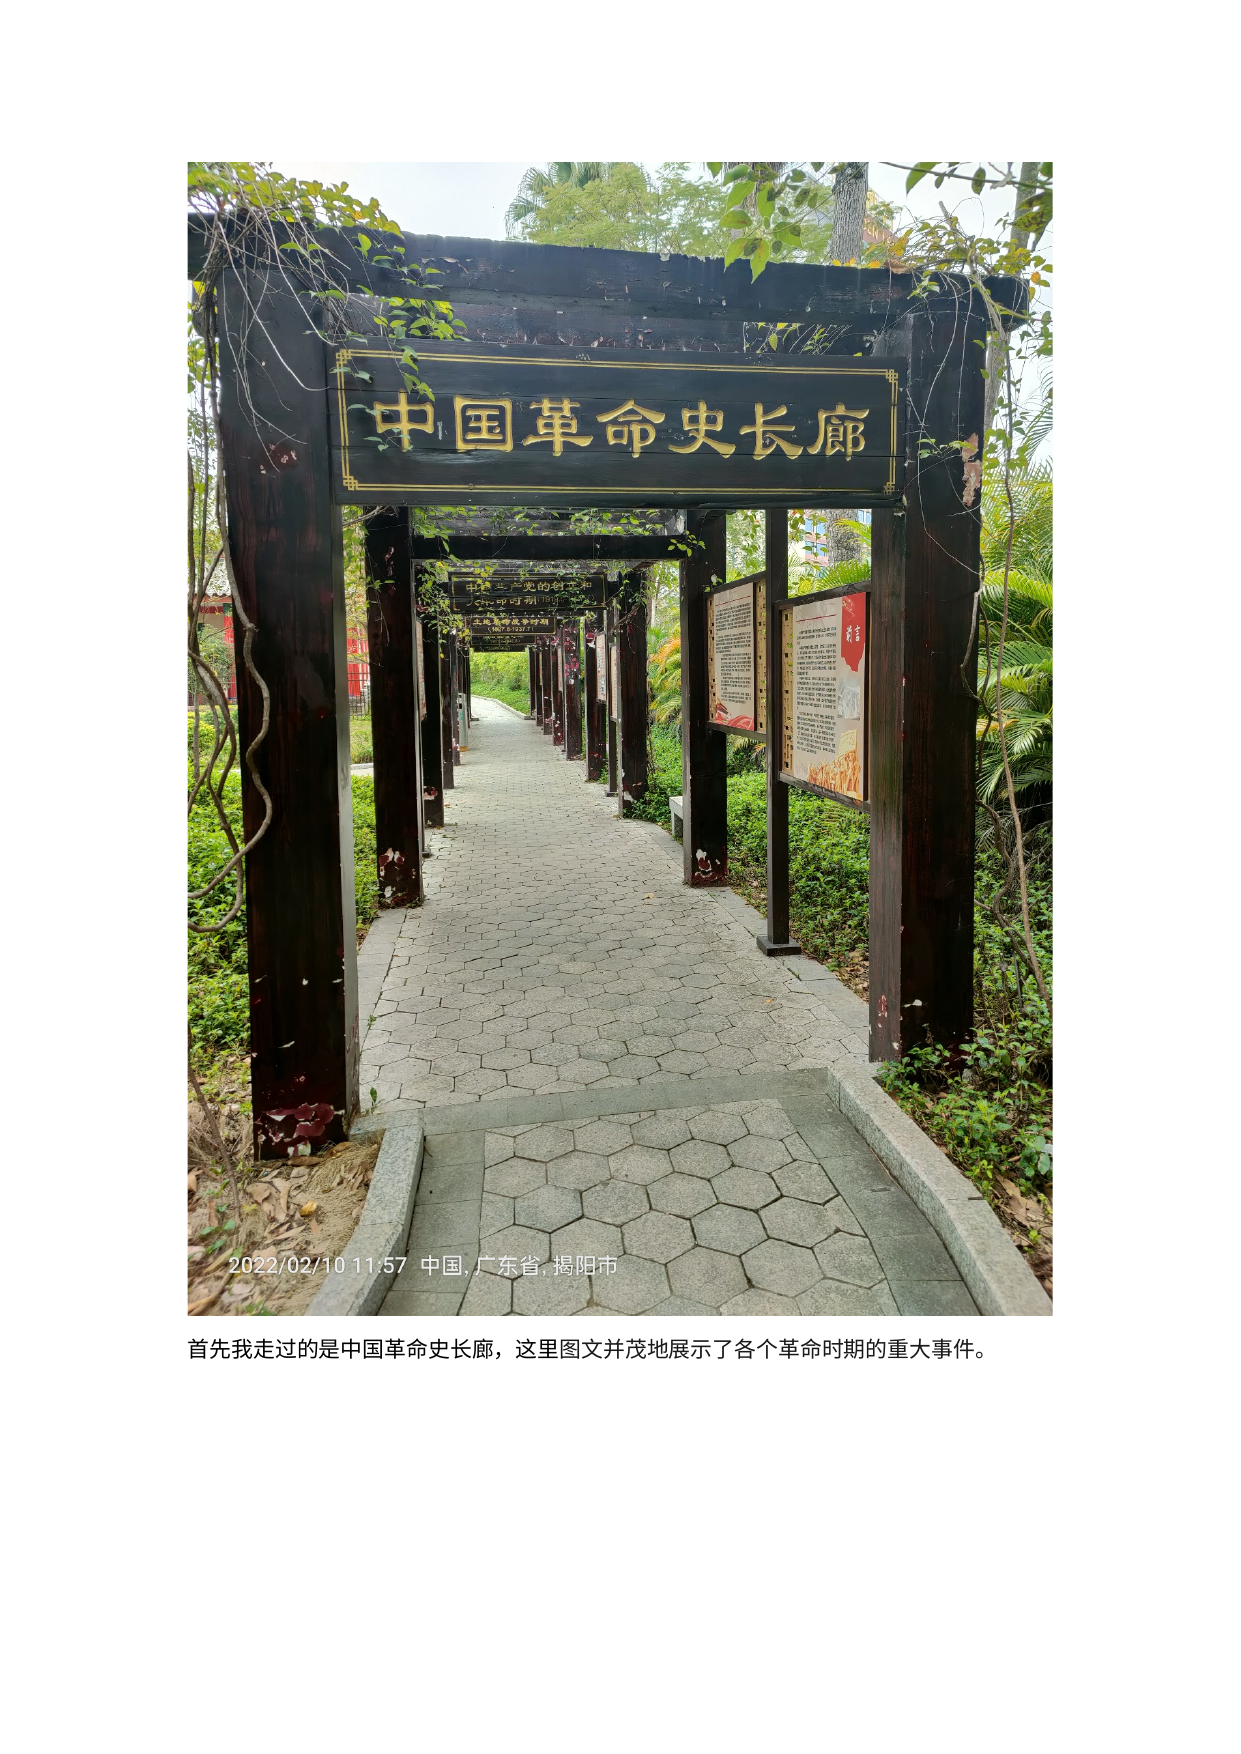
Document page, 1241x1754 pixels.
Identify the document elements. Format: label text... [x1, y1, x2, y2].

text 首先我走过的是中国革命史长廊，这里图文并茂地展示了各个革命时期的重大事件。 [187, 1332, 1053, 1364]
picture [187, 162, 1053, 1316]
